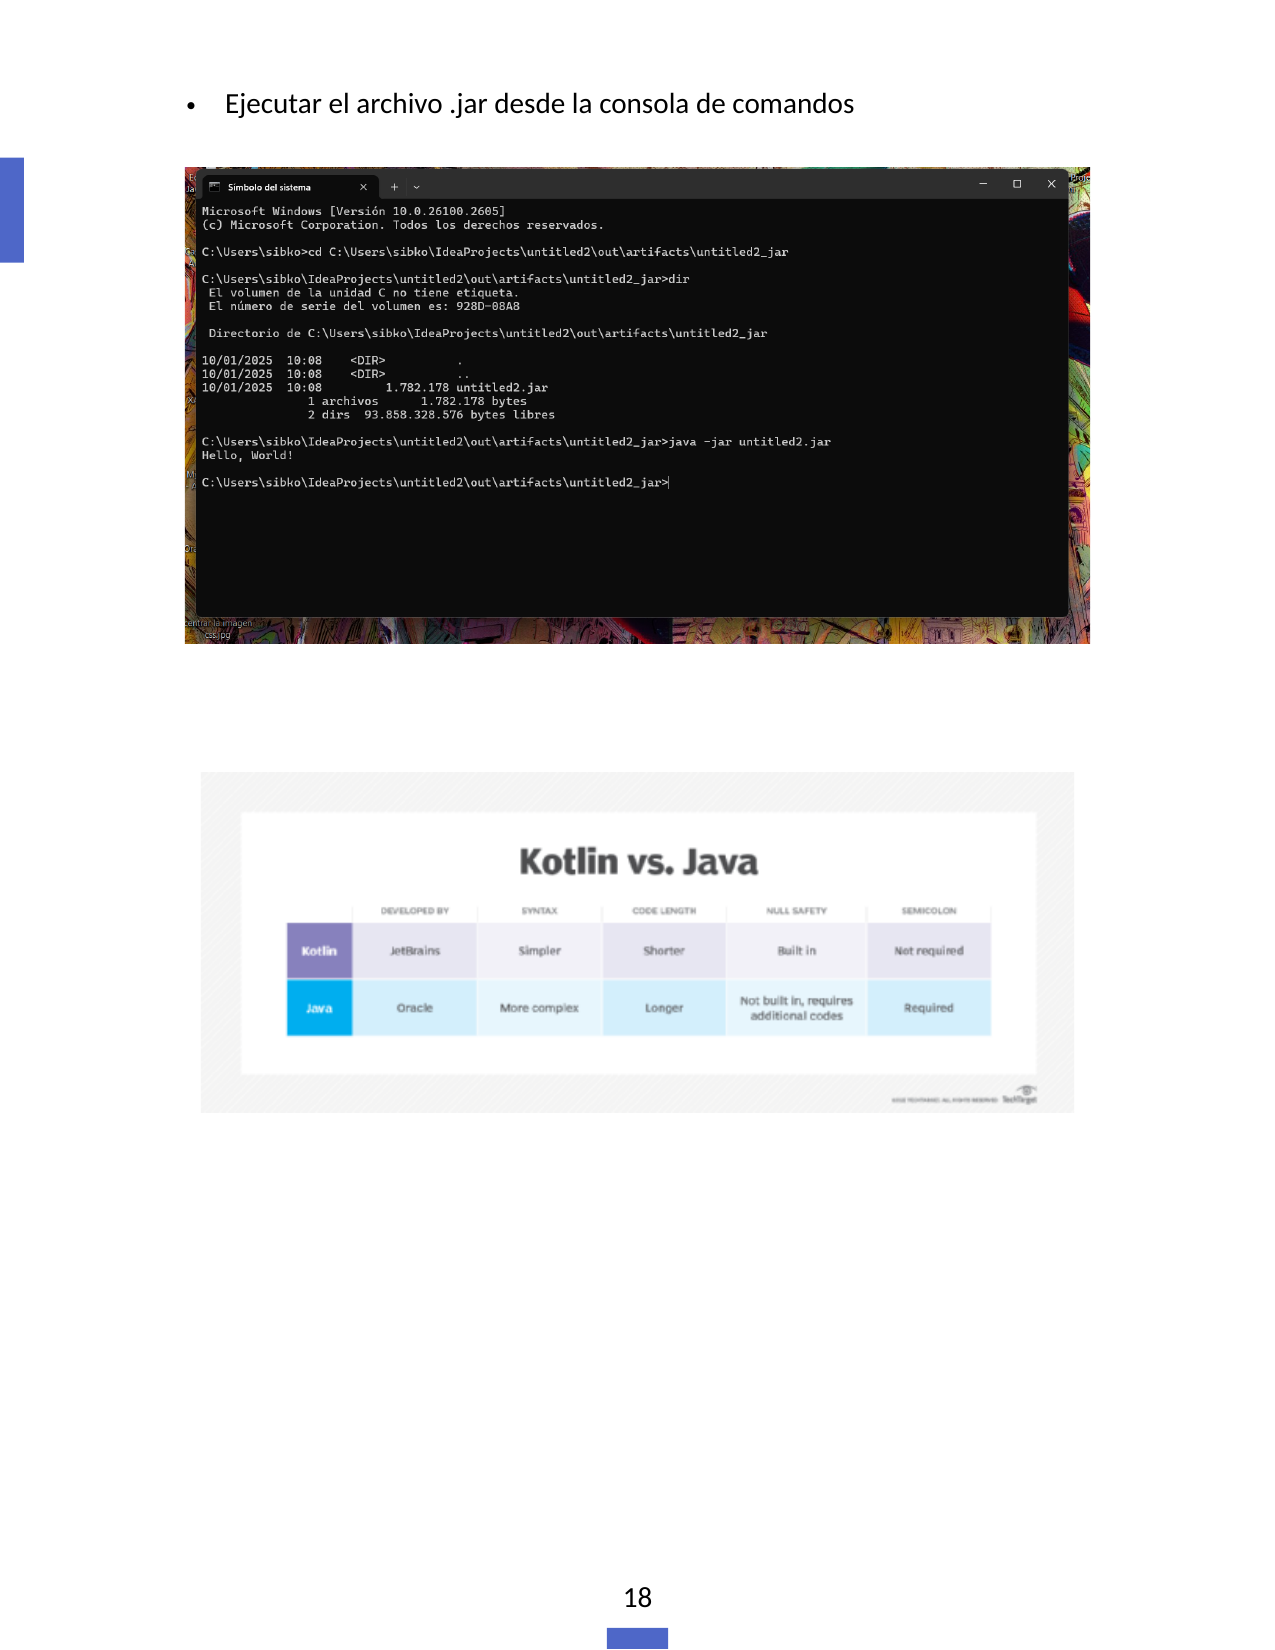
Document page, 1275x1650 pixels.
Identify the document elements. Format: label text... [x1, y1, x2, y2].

picture [200, 772, 1075, 1113]
picture [184, 167, 1091, 644]
list Ejecutar el archivo .jar desde la consola de comandos [187, 85, 1125, 121]
